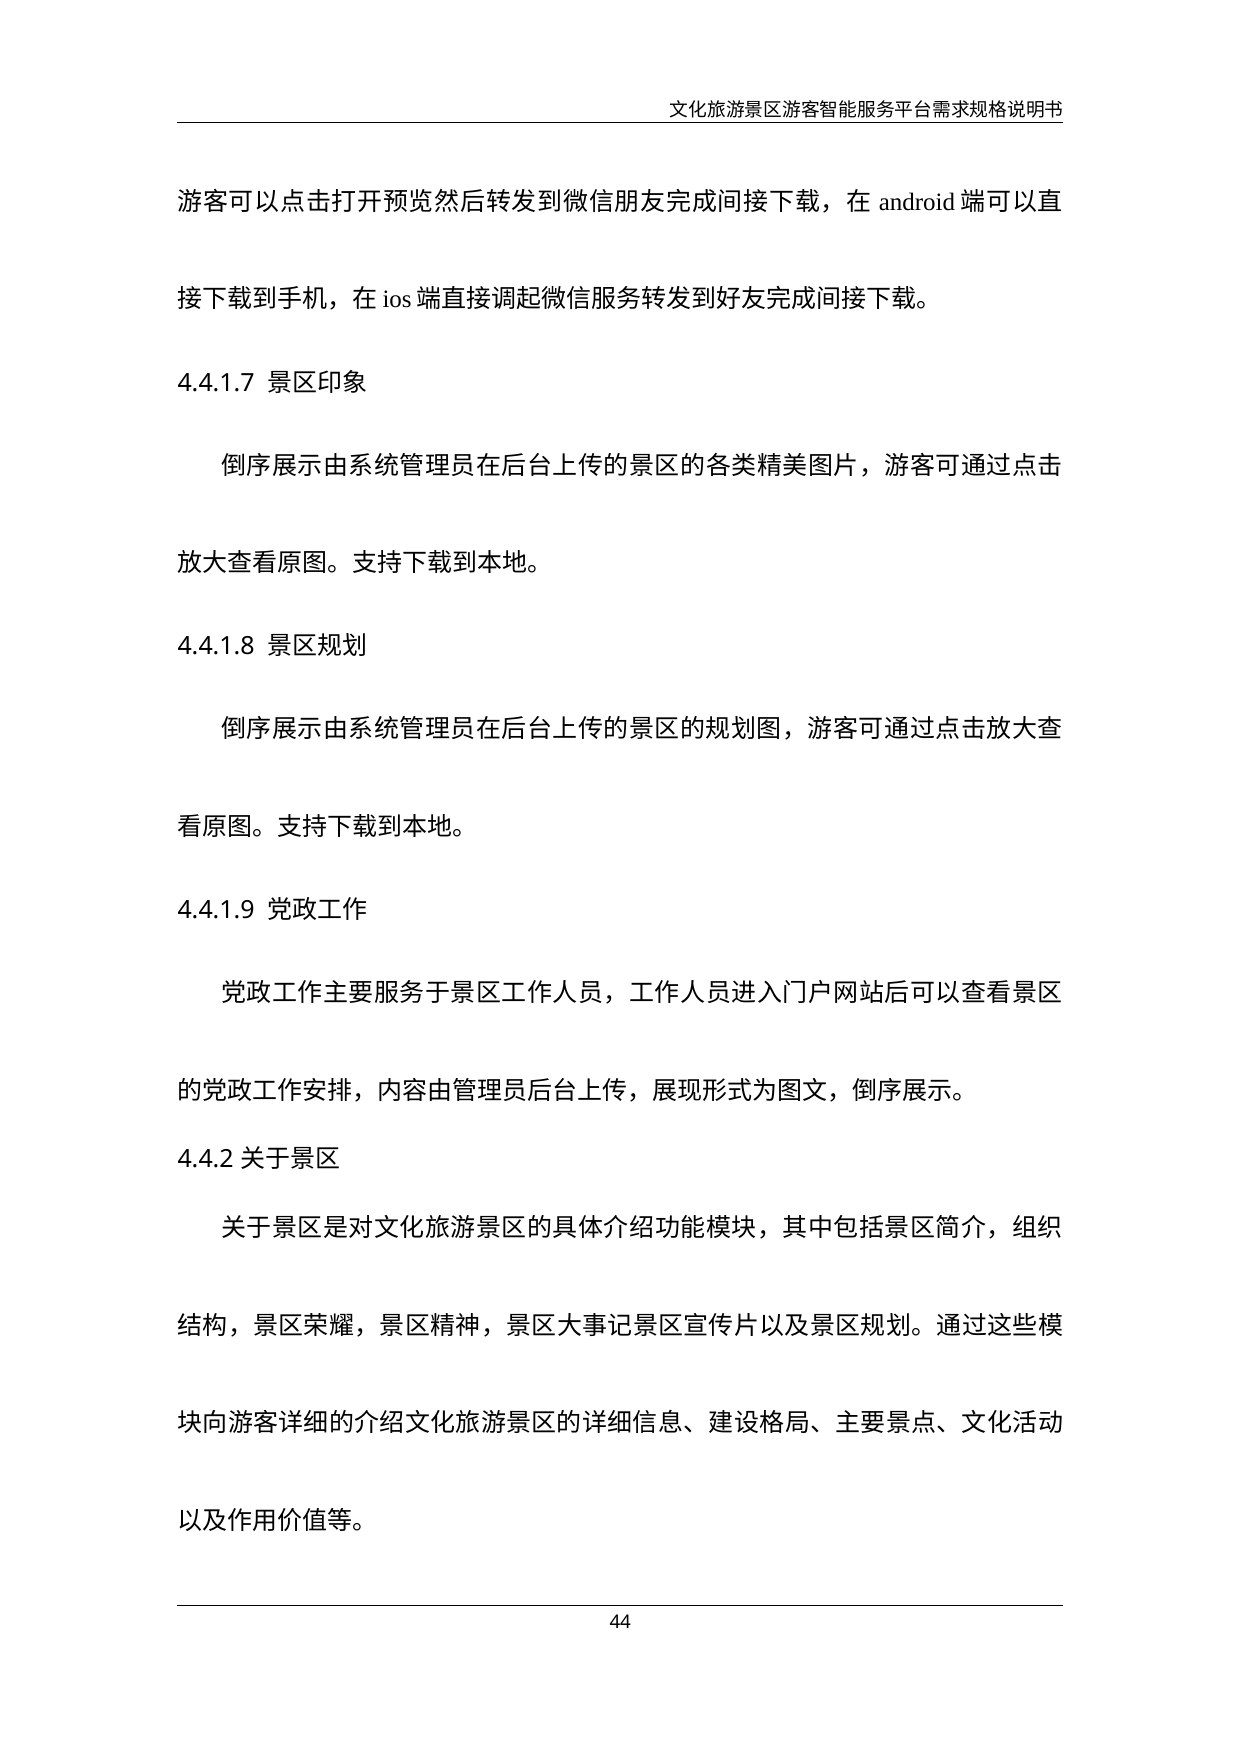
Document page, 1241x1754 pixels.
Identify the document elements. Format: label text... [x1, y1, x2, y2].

text 倒序展示由系统管理员在后台上传的景区的各类精美图片，游客可通过点击放大查看原图。支持下载到本地。 [177, 431, 1063, 593]
text 倒序展示由系统管理员在后台上传的景区的规划图，游客可通过点击放大查看原图。支持下载到本地。 [177, 694, 1063, 857]
list 景区规划 [177, 611, 1063, 676]
text 党政工作主要服务于景区工作人员，工作人员进入门户网站后可以查看景区的党政工作安排，内容由管理员后台上传，展现形式为图文，倒序展示。 [177, 958, 1063, 1121]
text 关于景区 [177, 1139, 1063, 1175]
list 党政工作 [177, 875, 1063, 940]
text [177, 167, 1063, 329]
list 景区印象 [177, 348, 1063, 413]
text 关于景区是对文化旅游景区的具体介绍功能模块，其中包括景区简介，组织结构，景区荣耀，景区精神，景区大事记景区宣传片以及景区规划。通过这些模块向游客详细的介绍文化旅游景区的详细信息、建设格局、主要景点、文化活动以及作用价值等。 [177, 1193, 1063, 1551]
